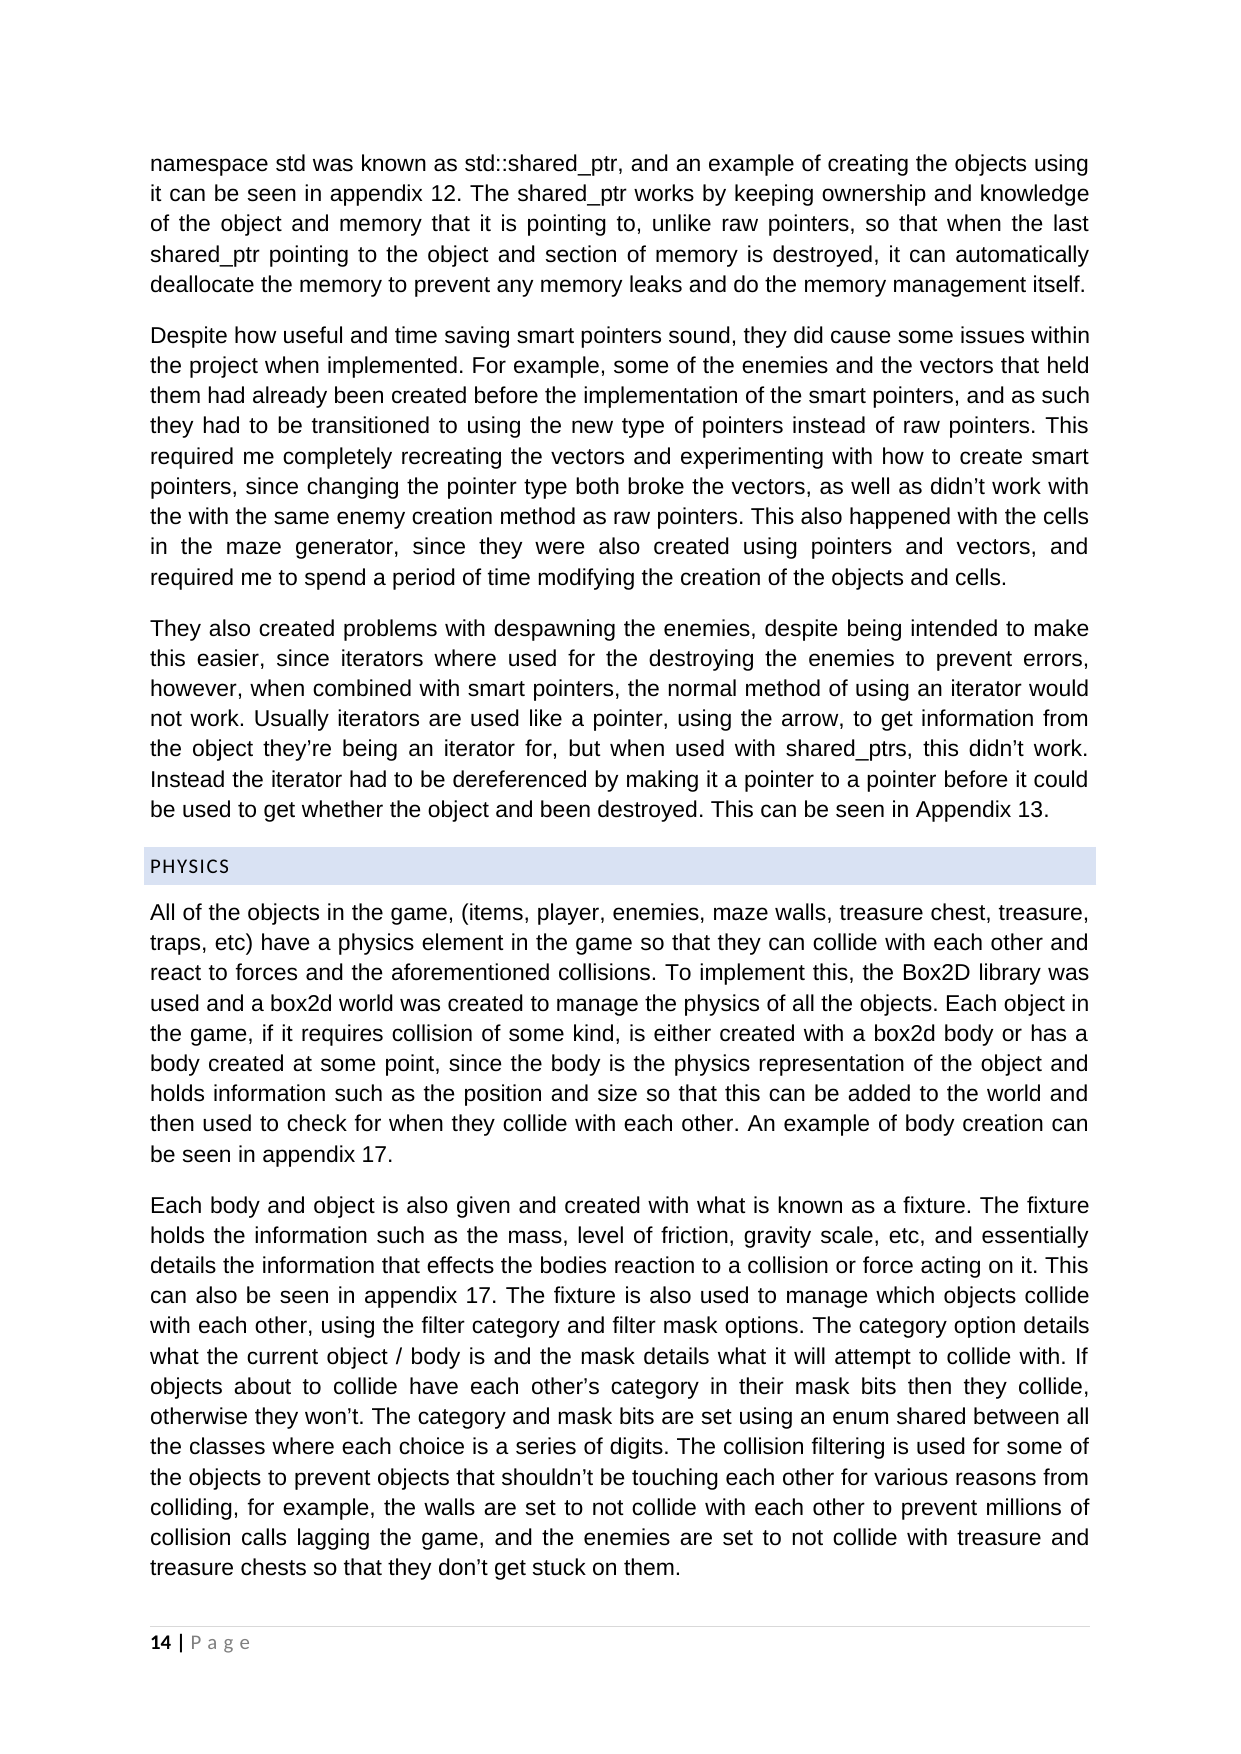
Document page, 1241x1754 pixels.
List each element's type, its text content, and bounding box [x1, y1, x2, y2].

subtitle Physics [150, 853, 1090, 878]
text Each body and object is also given and created with what is known as a fixture. The fixture holds the information such as the mass, level of friction, gravity scale, etc, and essentially details the information that effects the bodies reaction to a collision or force acting on it. This can also be seen in appendix 17. The fixture is also used to manage which objects collide with each other, using the filter category and filter mask options. The category option details what the current object / body is and the mask details what it will attempt to collide with. If objects about to collide have each other’s category in their mask bits then they collide, otherwise they won’t. The category and mask bits are set using an enum shared between all the classes where each choice is a series of digits. The collision filtering is used for some of the objects to prevent objects that shouldn’t be touching each other for various reasons from colliding, for example, the walls are set to not collide with each other to prevent millions of collision calls lagging the game, and the enemies are set to not collide with treasure and treasure chests so that they don’t get stuck on them. [150, 1192, 1090, 1581]
text Despite how useful and time saving smart pointers sound, they did cause some issues within the project when implemented. For example, some of the enemies and the vectors that held them had already been created before the implementation of the smart pointers, and as such they had to be transitioned to using the new type of pointers instead of raw pointers. This required me completely recreating the vectors and experimenting with how to create smart pointers, since changing the pointer type both broke the vectors, as well as didn’t work with the with the same enemy creation method as raw pointers. This also happened with the cells in the maze generator, since they were also created using pointers and vectors, and required me to spend a period of time modifying the creation of the objects and cells. [150, 322, 1090, 590]
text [150, 150, 1090, 297]
text They also created problems with despawning the enemies, despite being intended to make this easier, since iterators where used for the destroying the enemies to prevent errors, however, when combined with smart pointers, the normal method of using an iterator would not work. Usually iterators are used like a pointer, using the arrow, to get information from the object they’re being an iterator for, but when used with shared_ptrs, this didn’t work. Instead the iterator had to be dereferenced by making it a pointer to a pointer before it could be used to get whether the object and been destroyed. This can be seen in Appendix 13. [150, 614, 1090, 822]
text All of the objects in the game, (items, player, enemies, maze walls, treasure chest, treasure, traps, etc) have a physics element in the game so that they can collide with each other and react to forces and the aforementioned collisions. To implement this, the Box2D library was used and a box2d world was created to manage the physics of all the objects. Each object in the game, if it requires collision of some kind, is either created with a box2d body or has a body created at some point, since the body is the physics representation of the object and holds information such as the position and size so that this can be added to the world and then used to check for when they collide with each other. An example of body creation can be seen in appendix 17. [150, 899, 1090, 1167]
